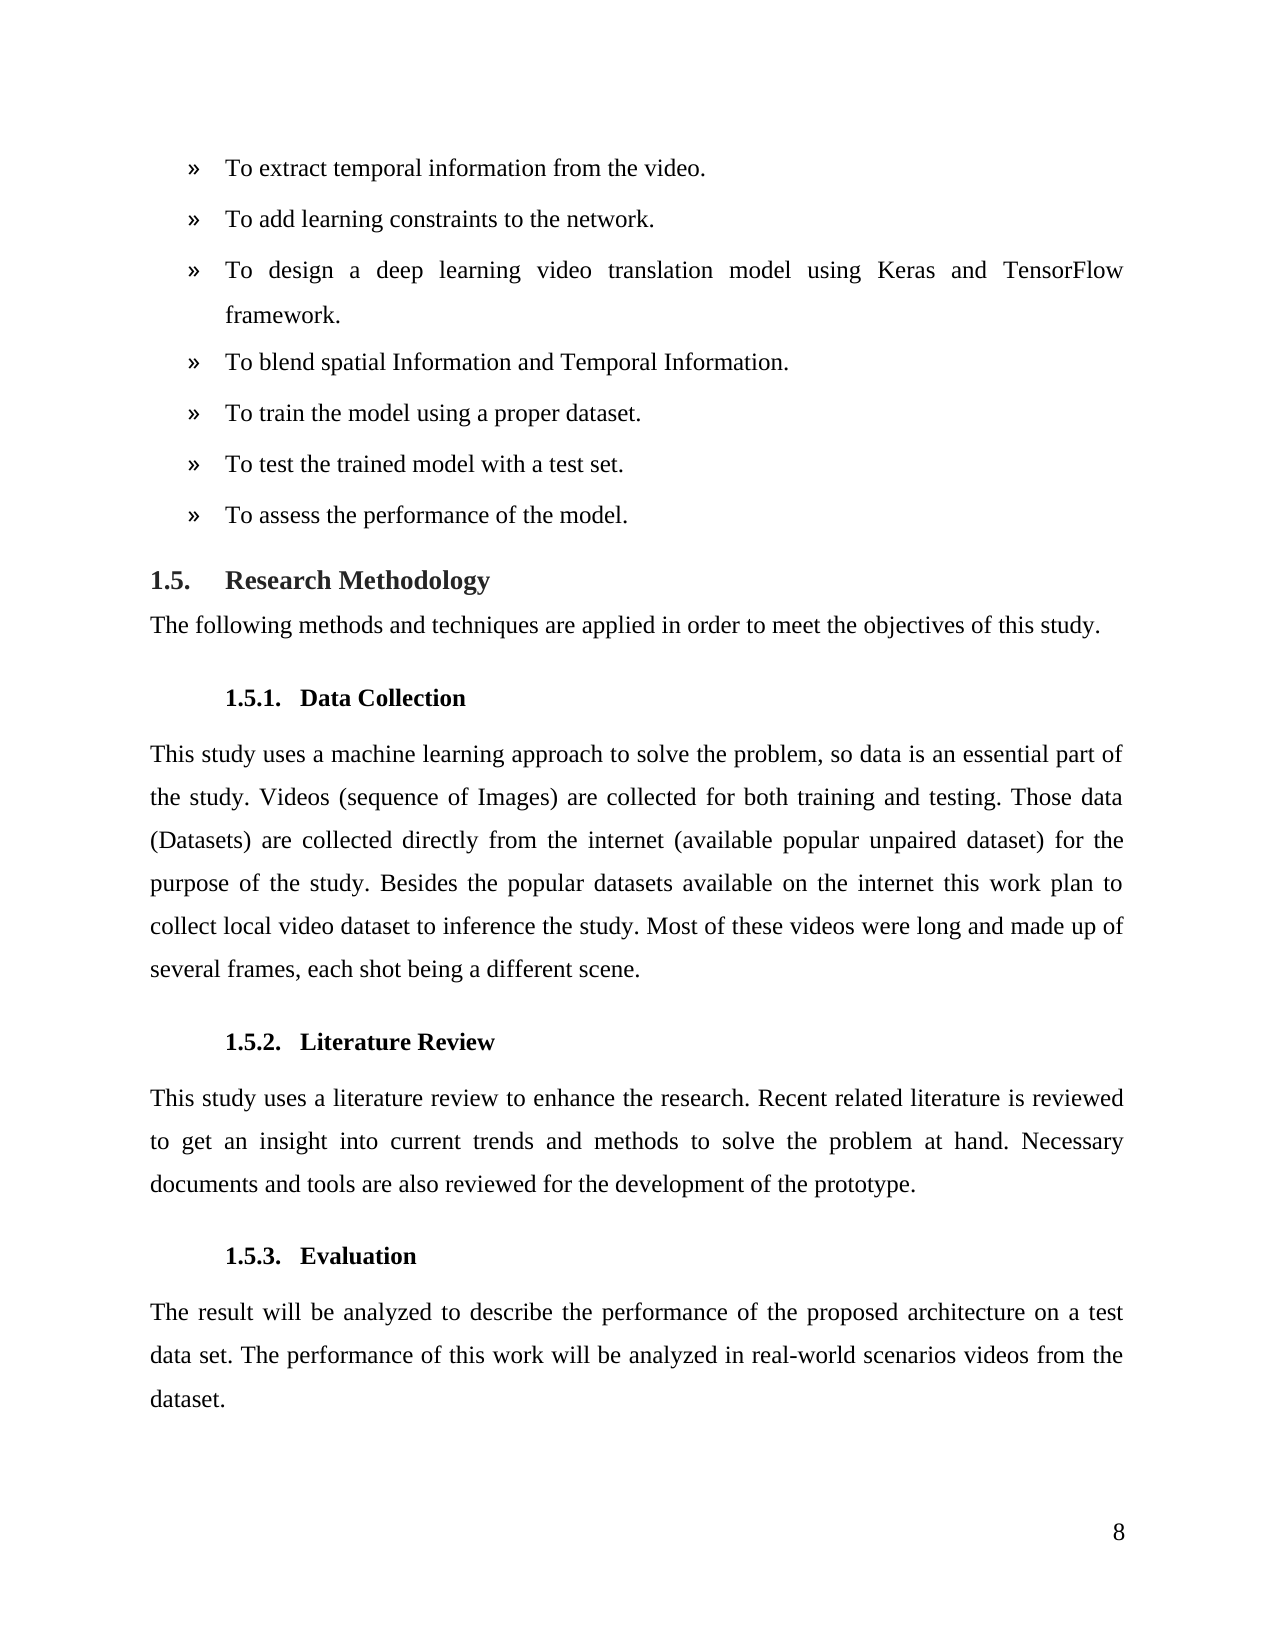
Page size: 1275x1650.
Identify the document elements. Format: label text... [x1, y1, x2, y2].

text The result will be analyzed to describe the performance of the proposed architecture on a test data set. The performance of this work will be analyzed in real-world scenarios videos from the dataset. [150, 1297, 1125, 1412]
list To assess the performance of the model. [187, 497, 1125, 531]
text This study uses a literature review to enhance the research. Recent related literature is reviewed to get an insight into current trends and methods to solve the problem at hand. Necessary documents and tools are also reviewed for the development of the prototype. [150, 1083, 1125, 1198]
subtitle Evaluation [225, 1241, 1125, 1270]
list To test the trained model with a test set. [187, 446, 1125, 480]
list To add learning constraints to the network. [187, 201, 1125, 235]
list To blend spatial Information and Temporal Information. [187, 344, 1125, 378]
list To train the model using a proper dataset. [187, 395, 1125, 429]
text This study uses a machine learning approach to solve the problem, so data is an essential part of the study. Videos (sequence of Images) are collected for both training and testing. Those data (Datasets) are collected directly from the internet (available popular unpaired dataset) for the purpose of the study. Besides the popular datasets available on the internet this work plan to collect local video dataset to inference the study. Most of these videos were long and made up of several frames, each shot being a different scene. [150, 739, 1125, 983]
subtitle Research Methodology [150, 564, 1125, 596]
list To extract temporal information from the video. [187, 150, 1125, 184]
text The following methods and techniques are applied in order to meet the objectives of this study. [150, 611, 1125, 639]
subtitle Data Collection [225, 683, 1125, 712]
list To design a deep learning video translation model using Keras and TensorFlow framework. [187, 252, 1125, 329]
subtitle Literature Review [225, 1027, 1125, 1056]
